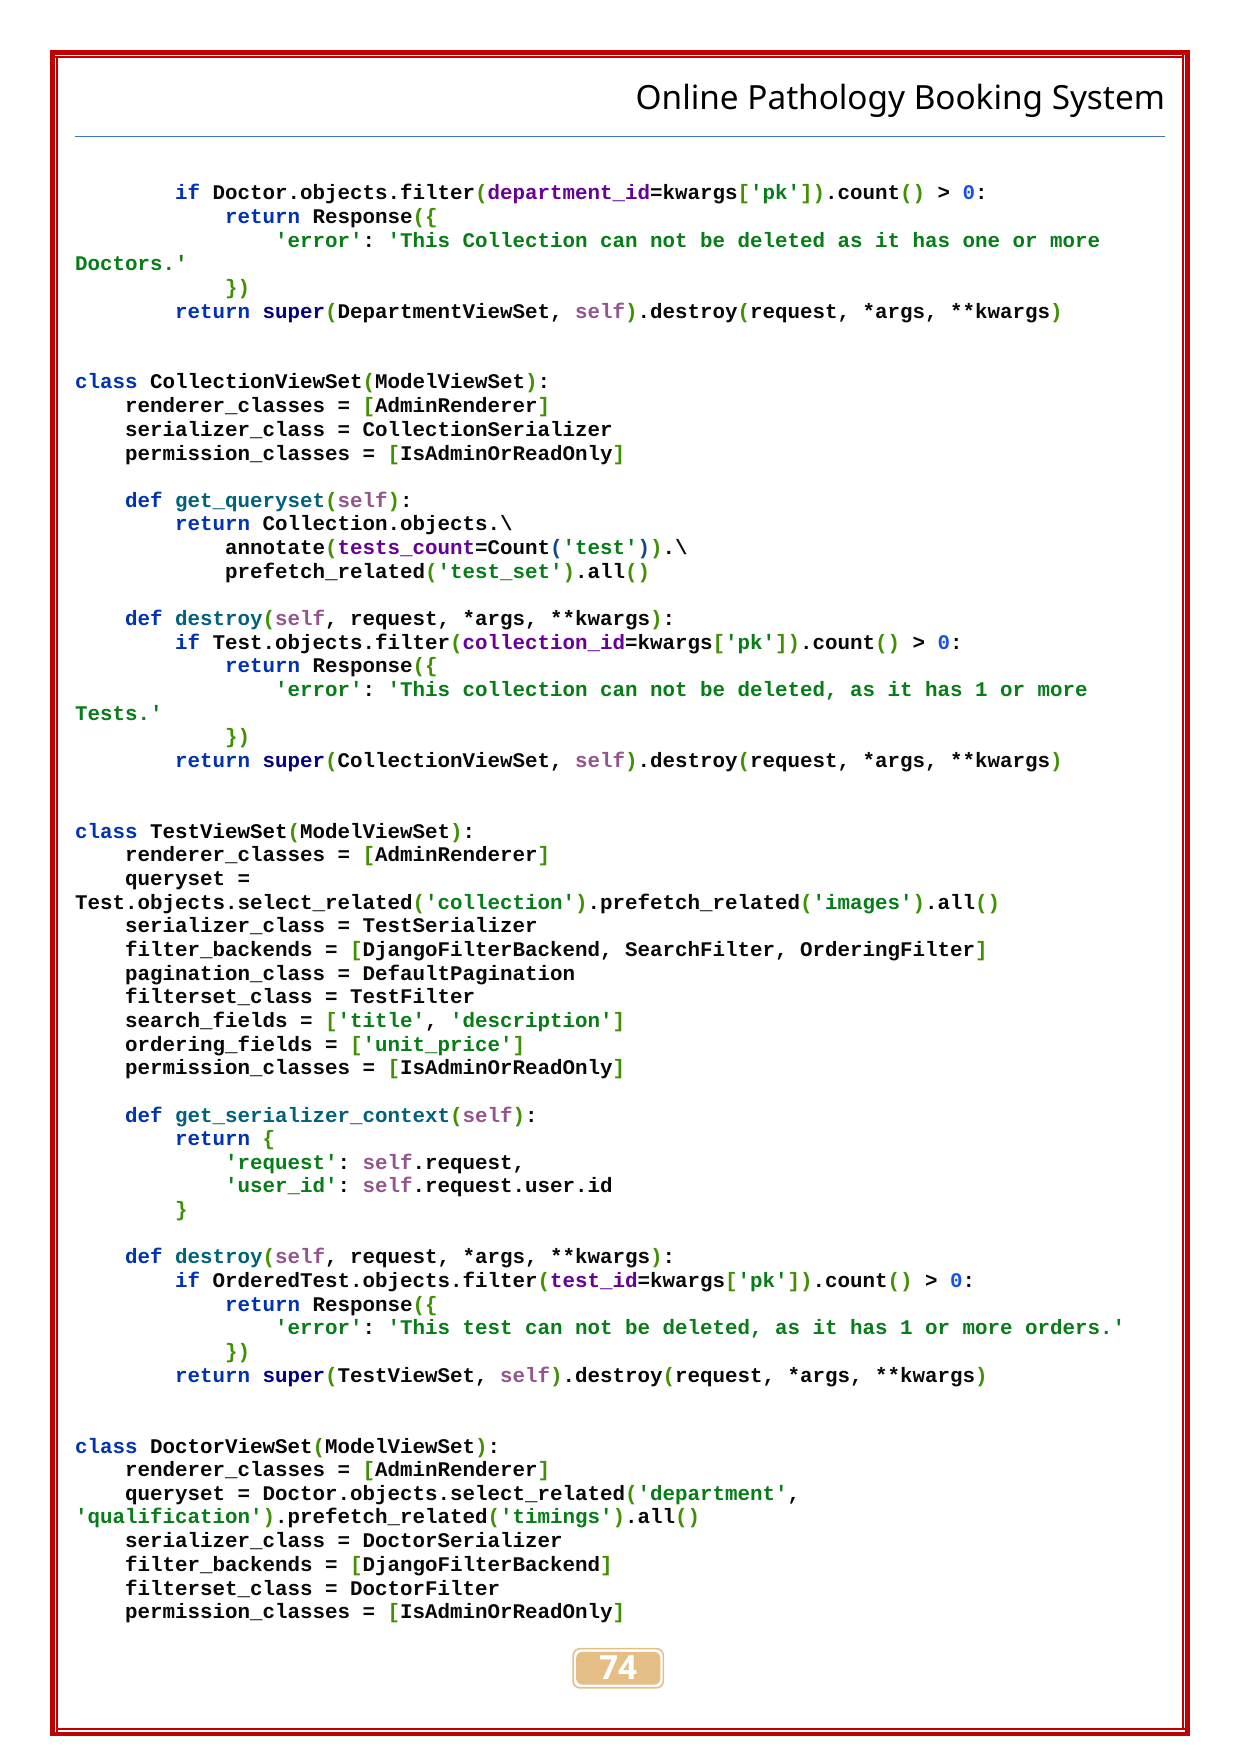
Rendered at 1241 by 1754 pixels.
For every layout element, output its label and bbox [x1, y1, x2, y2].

text [75, 182, 1165, 1625]
